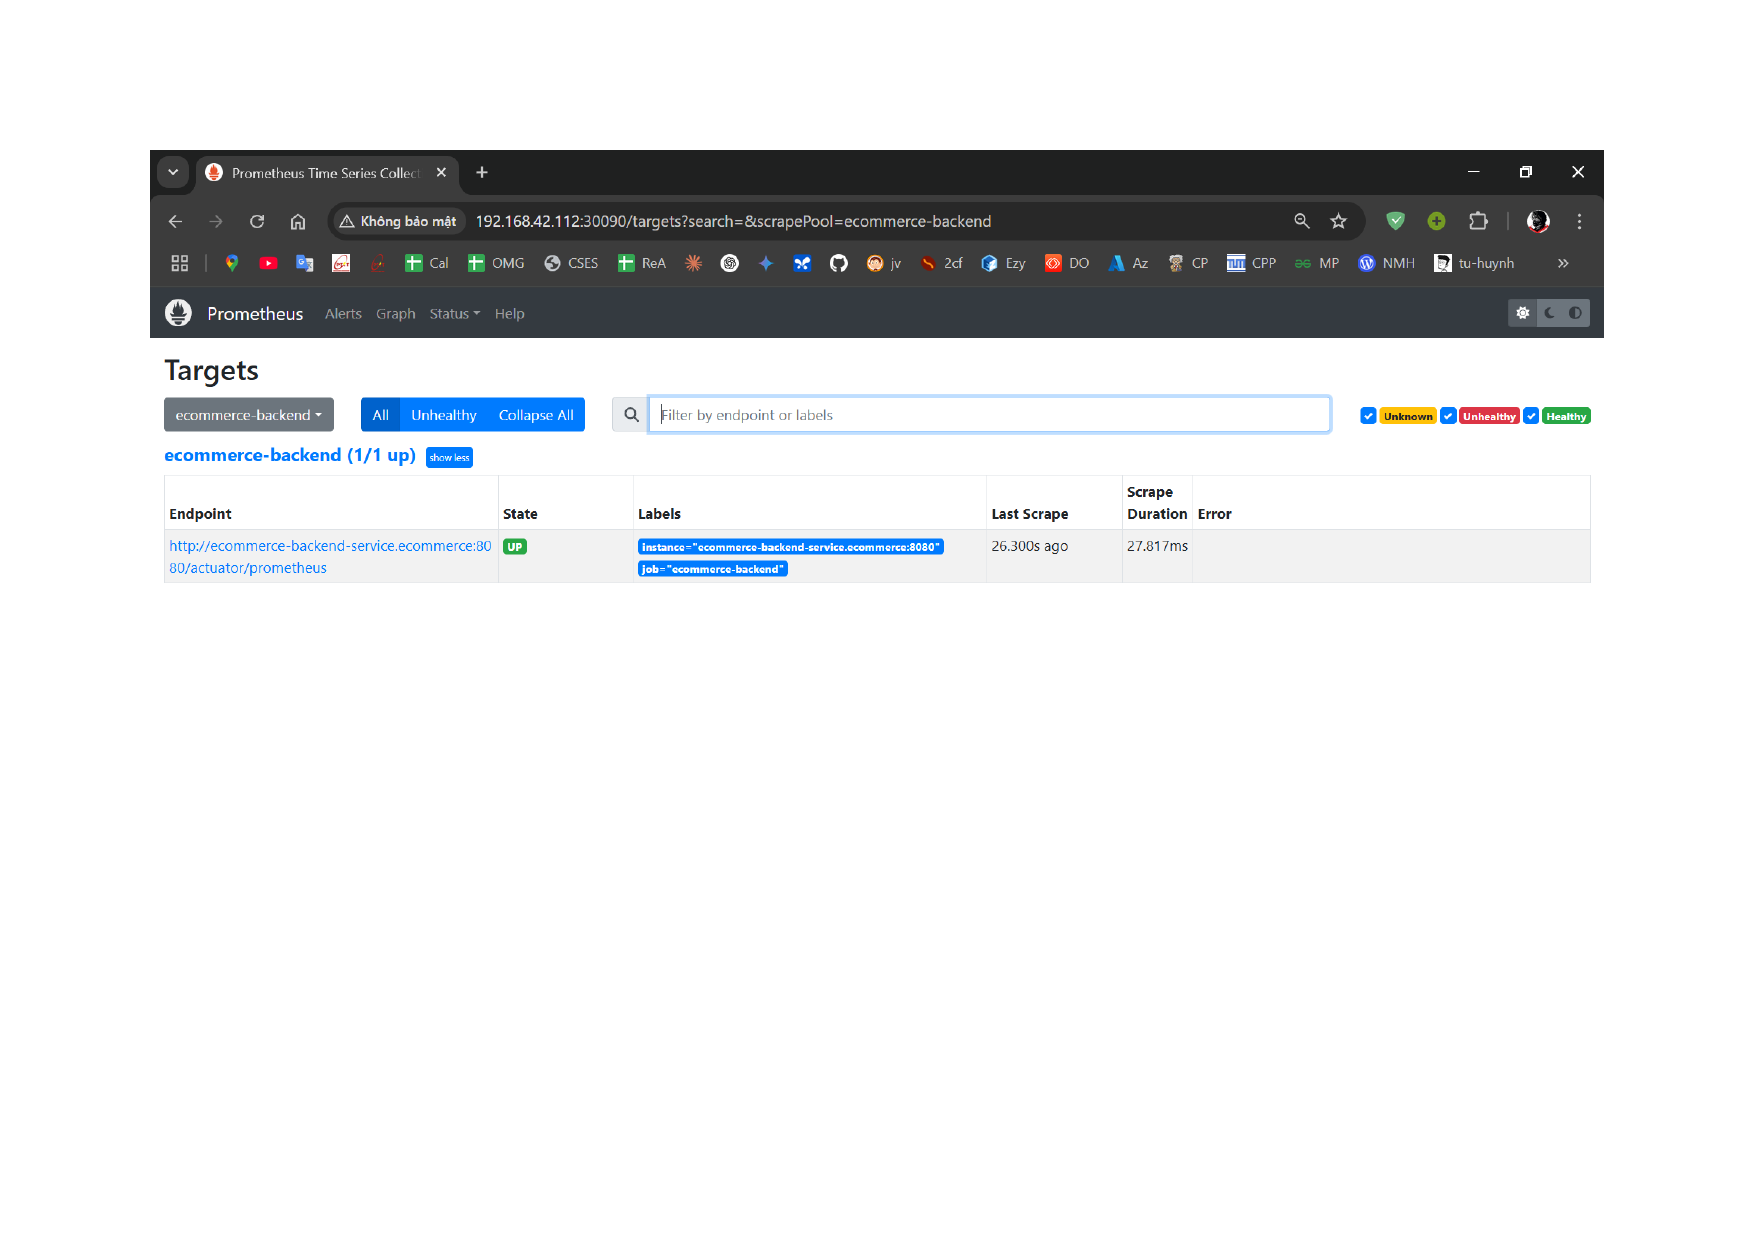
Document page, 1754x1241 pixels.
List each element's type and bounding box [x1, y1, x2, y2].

picture [150, 150, 1604, 916]
